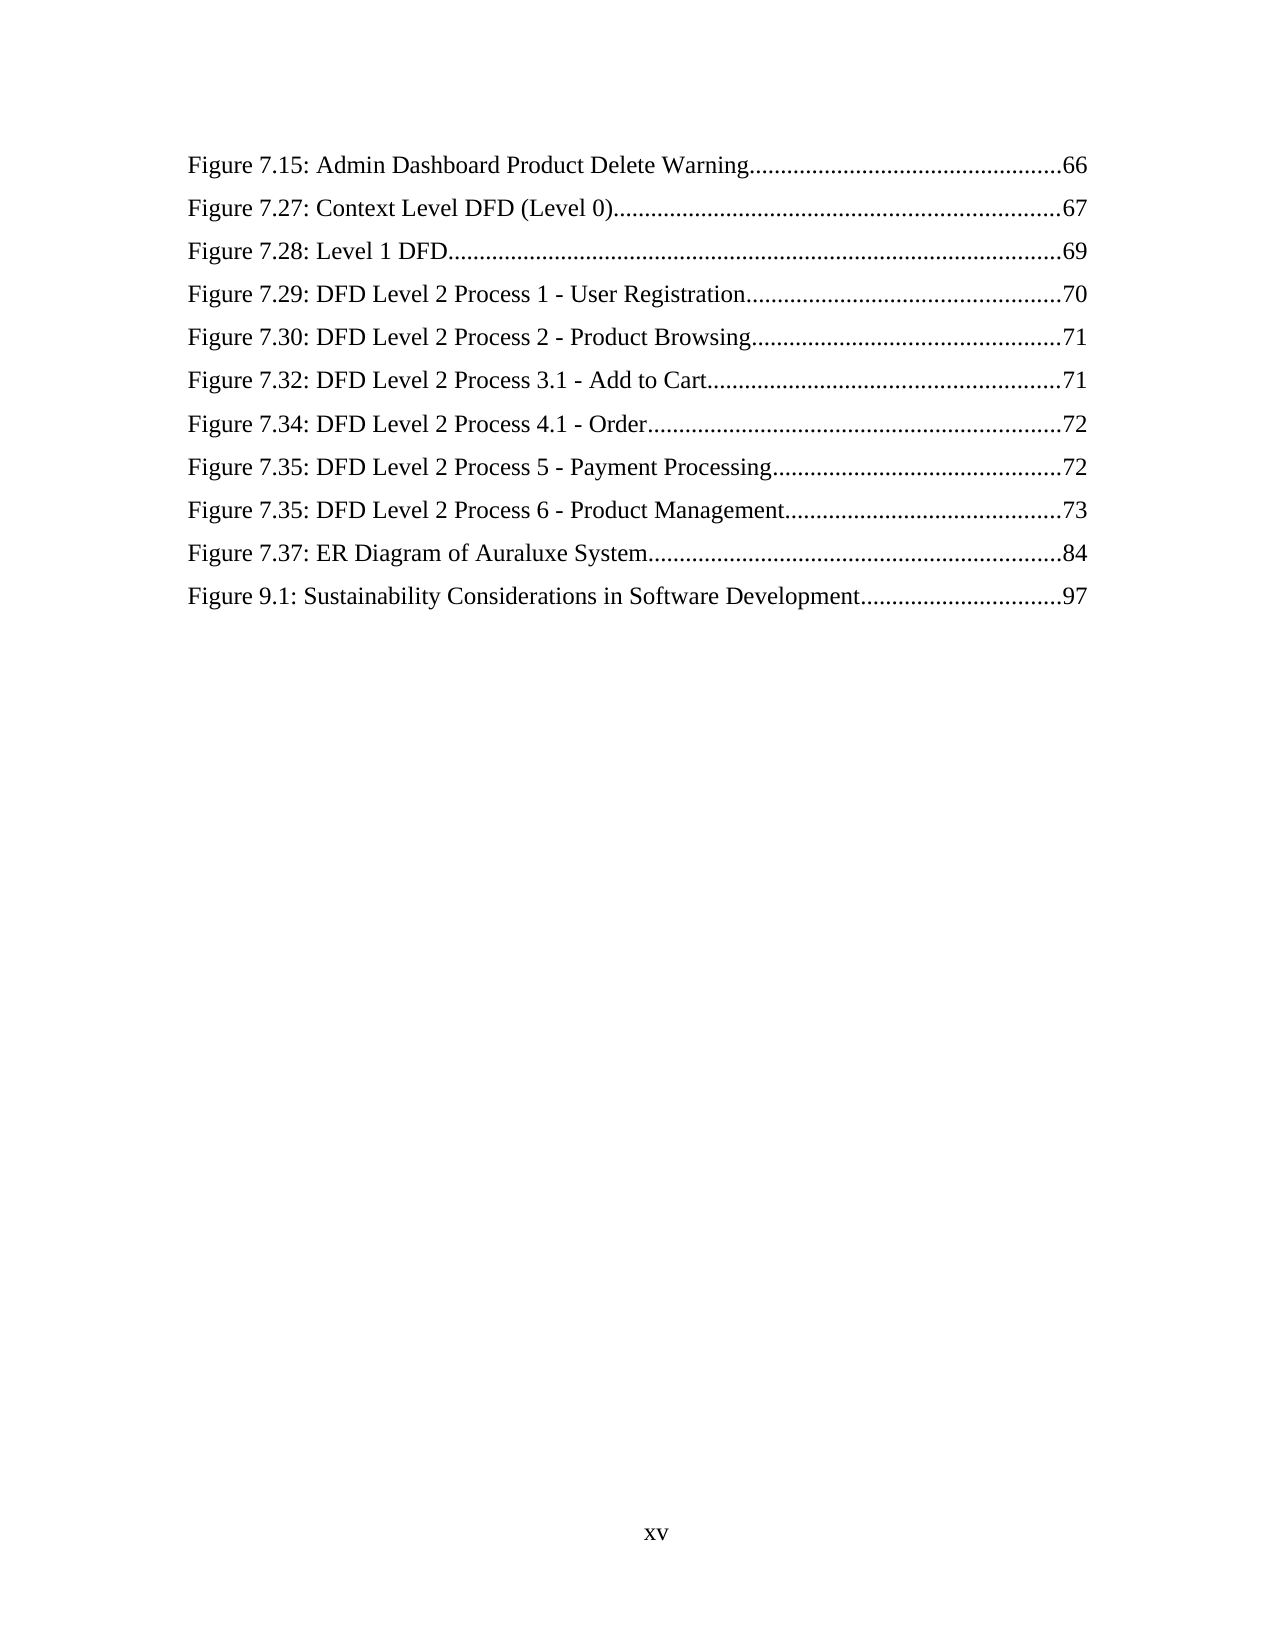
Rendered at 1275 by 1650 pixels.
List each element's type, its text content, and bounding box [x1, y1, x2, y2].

text Figure 7.28: Level 1 DFD 69 [187, 236, 1125, 265]
text Figure 7.35: DFD Level 2 Process 5 - Payment Processing 72 [187, 452, 1125, 481]
text Figure 7.15: Admin Dashboard Product Delete Warning 66 [187, 150, 1125, 179]
text Figure 7.29: DFD Level 2 Process 1 - User Registration 70 [187, 279, 1125, 308]
text Figure 7.37: ER Diagram of Auraluxe System 84 [187, 538, 1125, 567]
text Figure 9.1: Sustainability Considerations in Software Development 97 [187, 581, 1125, 610]
text Figure 7.30: DFD Level 2 Process 2 - Product Browsing 71 [187, 322, 1125, 351]
text Figure 7.27: Context Level DFD (Level 0) 67 [187, 193, 1125, 222]
text Figure 7.34: DFD Level 2 Process 4.1 - Order 72 [187, 409, 1125, 437]
text Figure 7.32: DFD Level 2 Process 3.1 - Add to Cart 71 [187, 366, 1125, 394]
text Figure 7.35: DFD Level 2 Process 6 - Product Management 73 [187, 495, 1125, 524]
